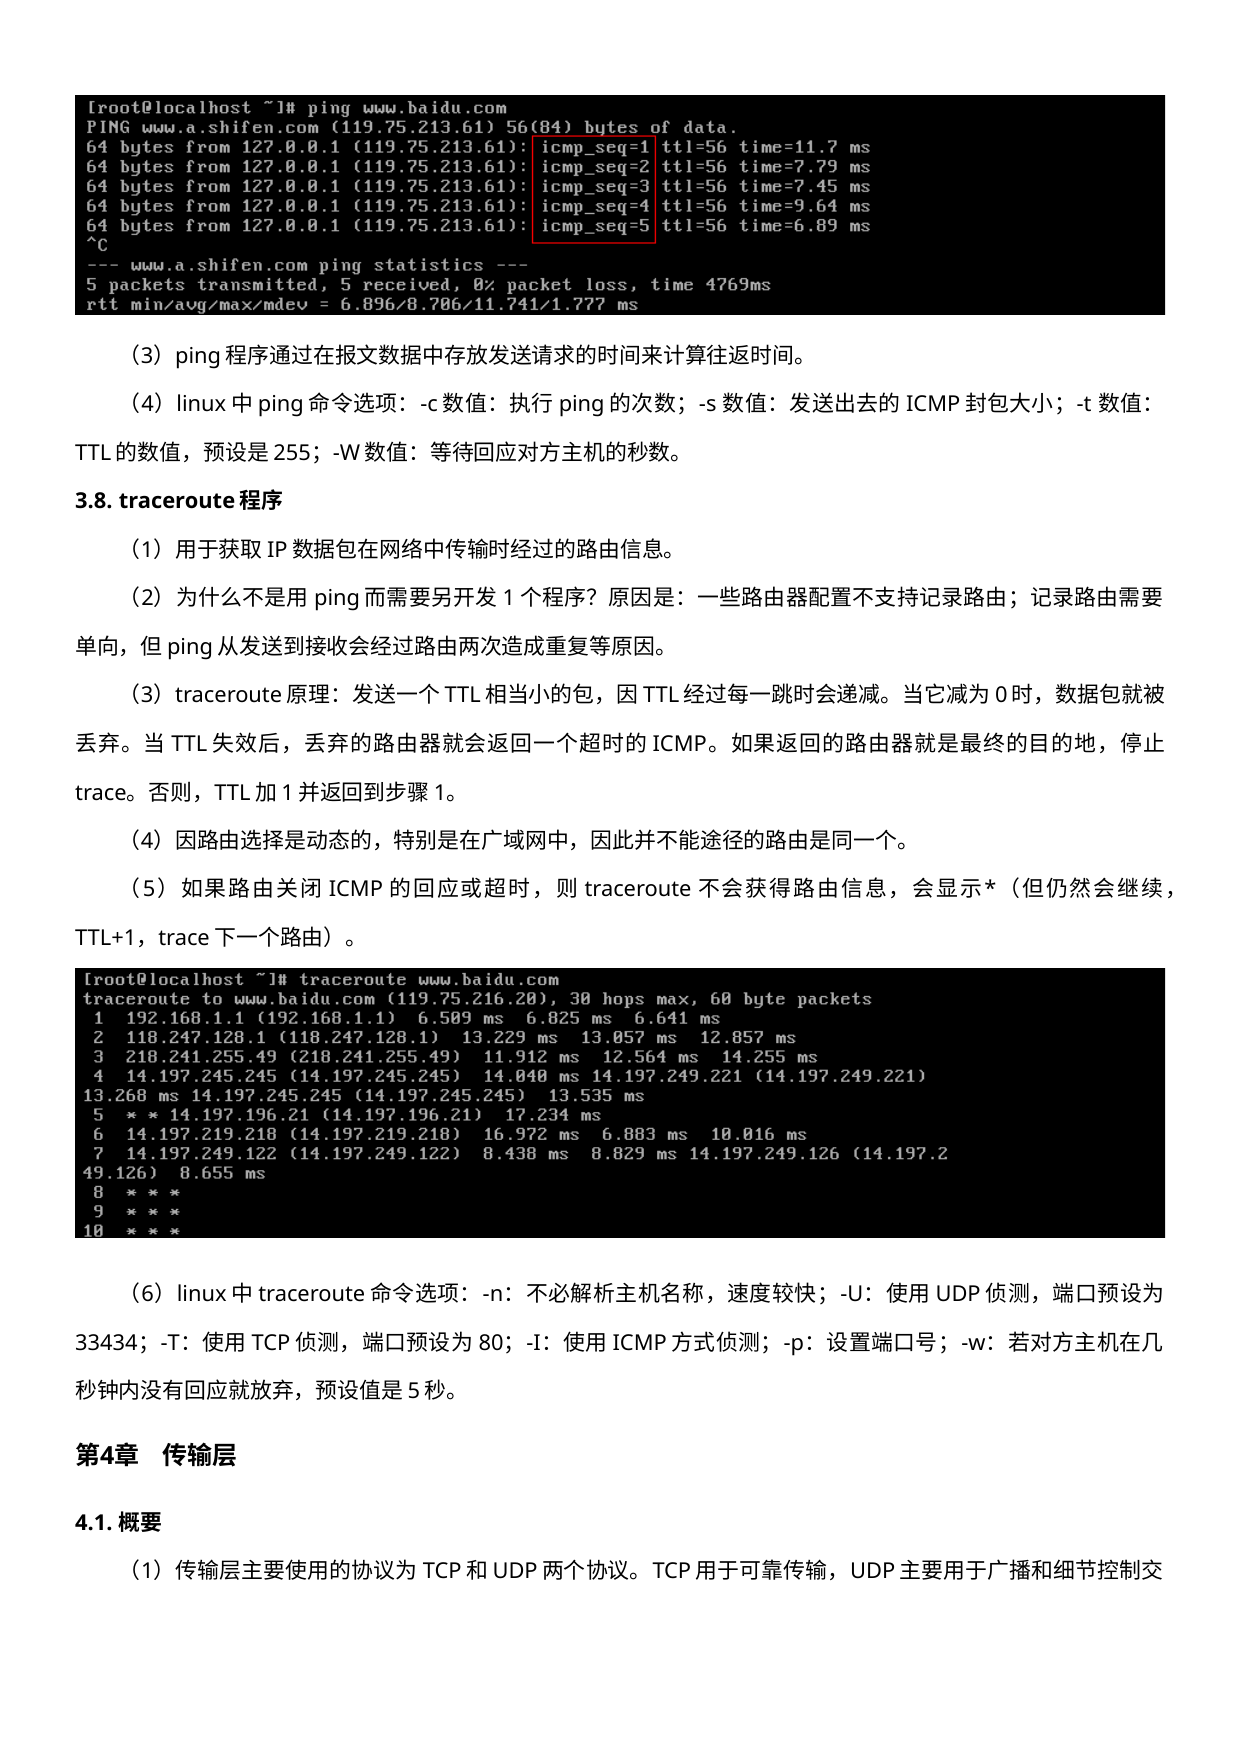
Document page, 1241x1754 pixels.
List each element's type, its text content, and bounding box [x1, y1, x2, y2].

text 概要 [75, 1504, 1165, 1537]
text （2）为什么不是用ping而需要另开发1个程序？原因是：一些路由器配置不支持记录路由；记录路由需要单向，但ping从发送到接收会经过路由两次造成重复等原因。 [75, 580, 1165, 661]
picture [75, 95, 1166, 315]
text （6）linux中traceroute命令选项：-n：不必解析主机名称，速度较快；-U：使用UDP侦测，端口预设为33434；-T：使用TCP侦测，端口预设为80；-I：使用ICMP方式侦测；-p：设置端口号；-w：若对方主机在几秒钟内没有回应就放弃，预设值是5秒。 [75, 1275, 1165, 1405]
text 传输层 [75, 1421, 1165, 1486]
text traceroute程序 [75, 483, 1165, 516]
picture [75, 968, 1166, 1238]
text （3）ping程序通过在报文数据中存放发送请求的时间来计算往返时间。 [75, 338, 1165, 370]
text （4）linux中ping命令选项：-c数值：执行ping的次数；-s 数值：发送出去的ICMP封包大小；-t 数值：TTL的数值，预设是255；-W数值：等待回应对方主机的秒数。 [75, 386, 1165, 467]
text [75, 1553, 1165, 1585]
text （3）traceroute原理：发送一个TTL相当小的包，因TTL经过每一跳时会递减。当它减为0时，数据包就被丢弃。当TTL失效后，丢弃的路由器就会返回一个超时的ICMP。如果返回的路由器就是最终的目的地，停止trace。否则，TTL加1并返回到步骤1。 [75, 677, 1165, 807]
text （1）用于获取IP数据包在网络中传输时经过的路由信息。 [75, 531, 1165, 564]
text （5）如果路由关闭ICMP的回应或超时，则traceroute不会获得路由信息，会显示*（但仍然会继续，TTL+1，trace下一个路由）。 [75, 871, 1165, 952]
text （4）因路由选择是动态的，特别是在广域网中，因此并不能途径的路由是同一个。 [75, 823, 1165, 855]
